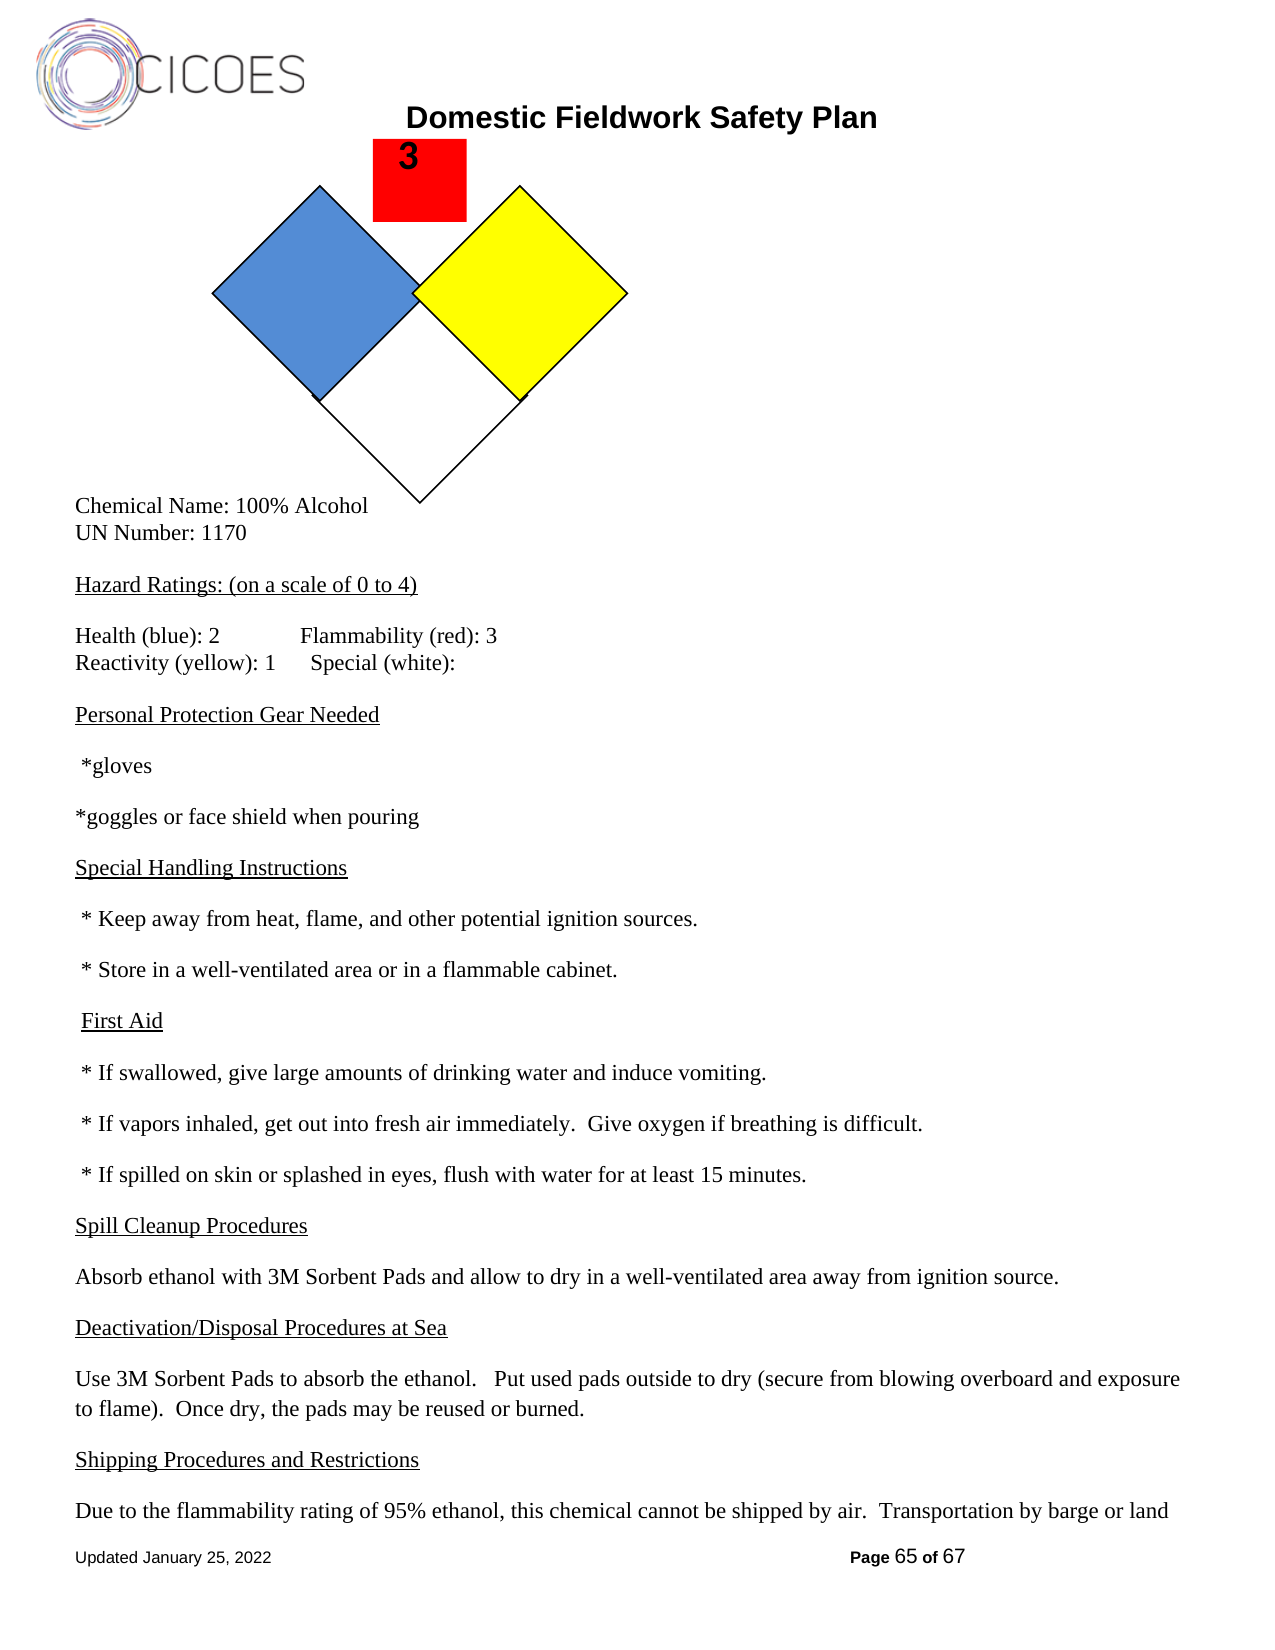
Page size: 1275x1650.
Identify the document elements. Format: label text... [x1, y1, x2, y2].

text Hazard Ratings: (on a scale of 0 to 4) [75, 571, 1200, 598]
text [75, 1497, 1200, 1523]
text *gloves [75, 752, 1200, 779]
text Absorb ethanol with 3M Sorbent Pads and allow to dry in a well-ventilated area away from ignition source. [75, 1263, 1200, 1289]
picture [36, 18, 305, 130]
text *goggles or face shield when pouring [75, 803, 1200, 830]
text * If spilled on skin or splashed in eyes, flush with water for at least 15 minutes. [75, 1161, 1200, 1187]
text Spill Cleanup Procedures [75, 1212, 1200, 1238]
text First Aid [75, 1008, 1200, 1034]
text Special Handling Instructions [75, 854, 1200, 881]
text * If swallowed, give large amounts of drinking water and induce vomiting. [75, 1059, 1200, 1085]
text Chemical Name: 100% Alcohol [75, 492, 1200, 518]
text * Store in a well-ventilated area or in a flammable cabinet. [75, 957, 1200, 983]
text Health (blue): 2 Flammability (red): 3 [75, 622, 1200, 649]
text Shipping Procedures and Restrictions [75, 1446, 1200, 1472]
text * If vapors inhaled, get out into fresh air immediately. Give oxygen if breathing is difficult. [75, 1110, 1200, 1136]
text UN Number: 1170 [75, 518, 1200, 545]
text Personal Protection Gear Needed [75, 701, 1200, 728]
text * Keep away from heat, flame, and other potential ignition sources. [75, 906, 1200, 932]
text Reactivity (yellow): 1 Special (white): [75, 649, 1200, 675]
text Use 3M Sorbent Pads to absorb the ethanol. Put used pads outside to dry (secure from blowing overboard and exposure to flame). Once dry, the pads may be reused or burned. [75, 1365, 1200, 1421]
text Deactivation/Disposal Procedures at Sea [75, 1314, 1200, 1340]
